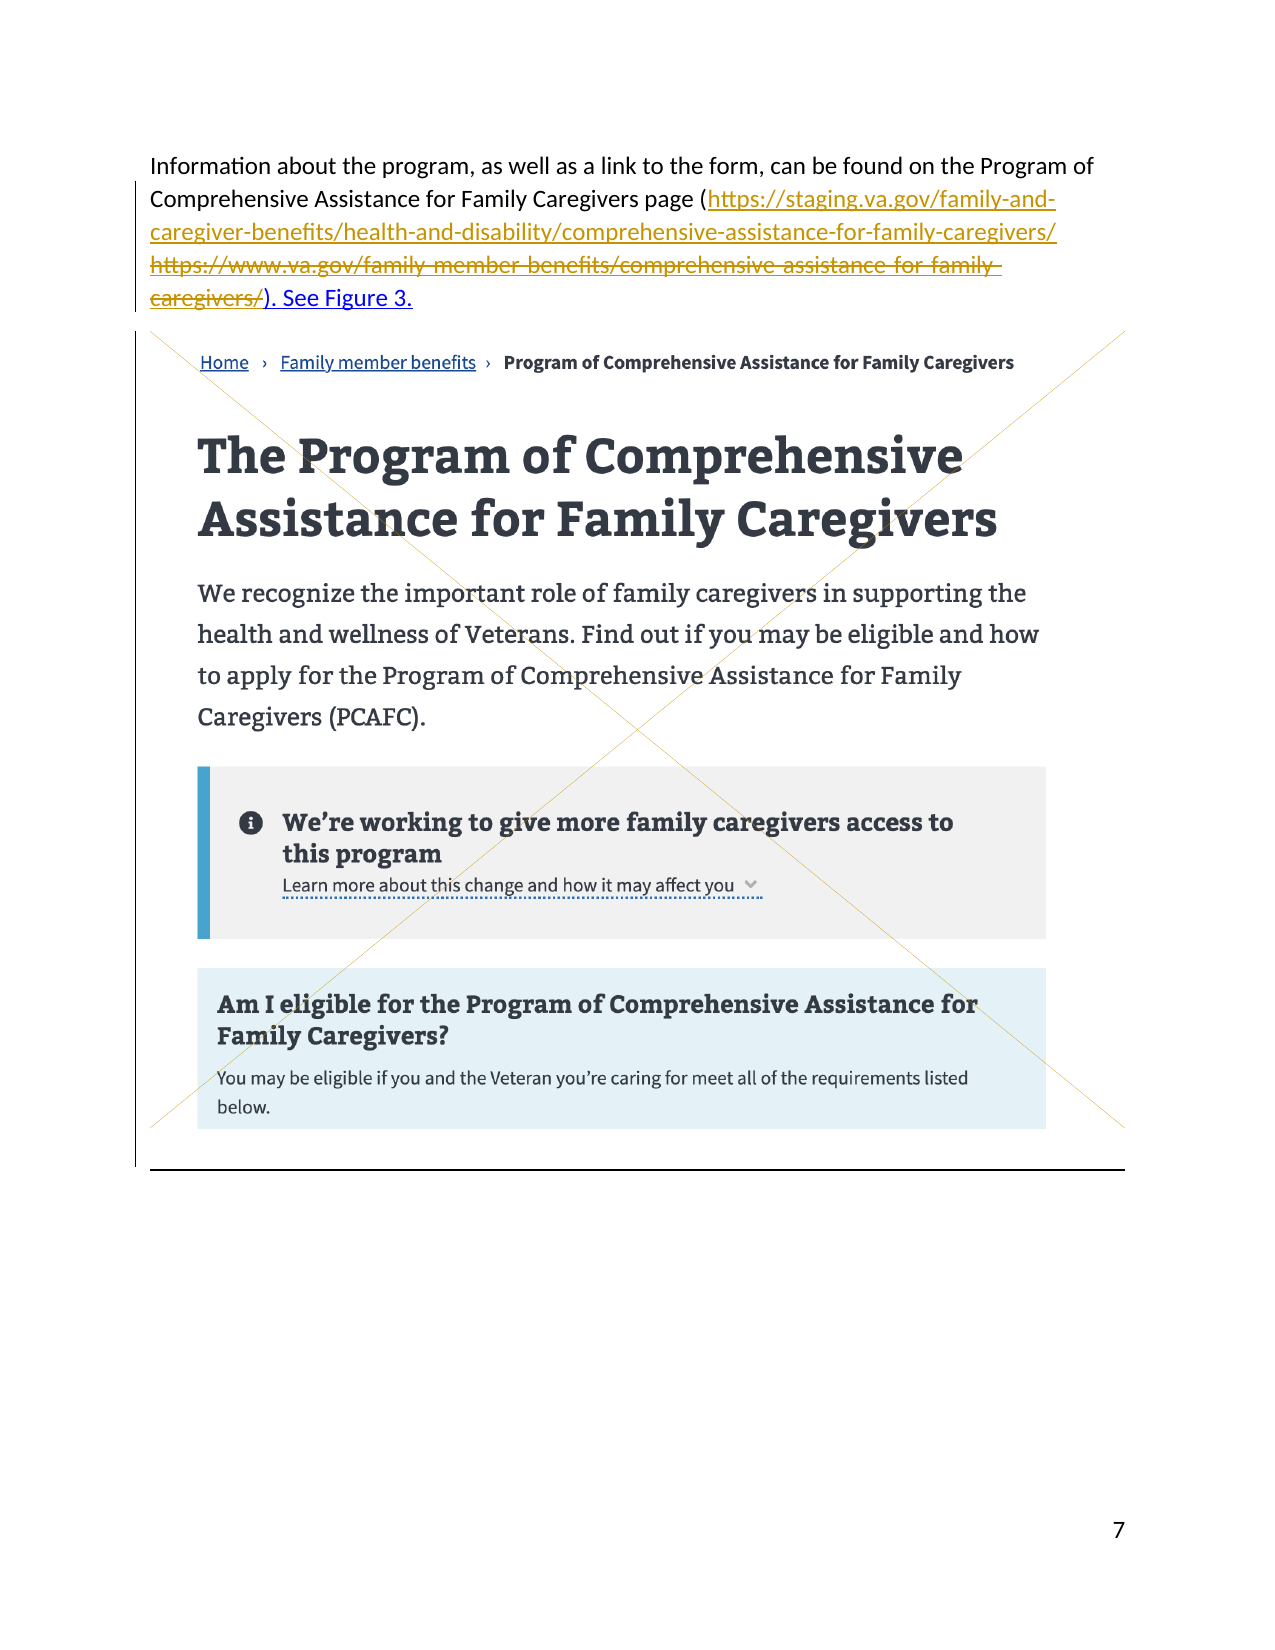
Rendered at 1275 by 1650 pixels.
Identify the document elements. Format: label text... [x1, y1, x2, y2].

picture [639, 333, 1125, 1127]
picture [151, 731, 1124, 1129]
text Information about the program, as well as a link to the form, can be found on the Program of Comprehensive Assistance for Family Caregivers page (). See Figure 3. [150, 150, 1125, 312]
picture [152, 331, 1123, 729]
picture [150, 333, 636, 1127]
